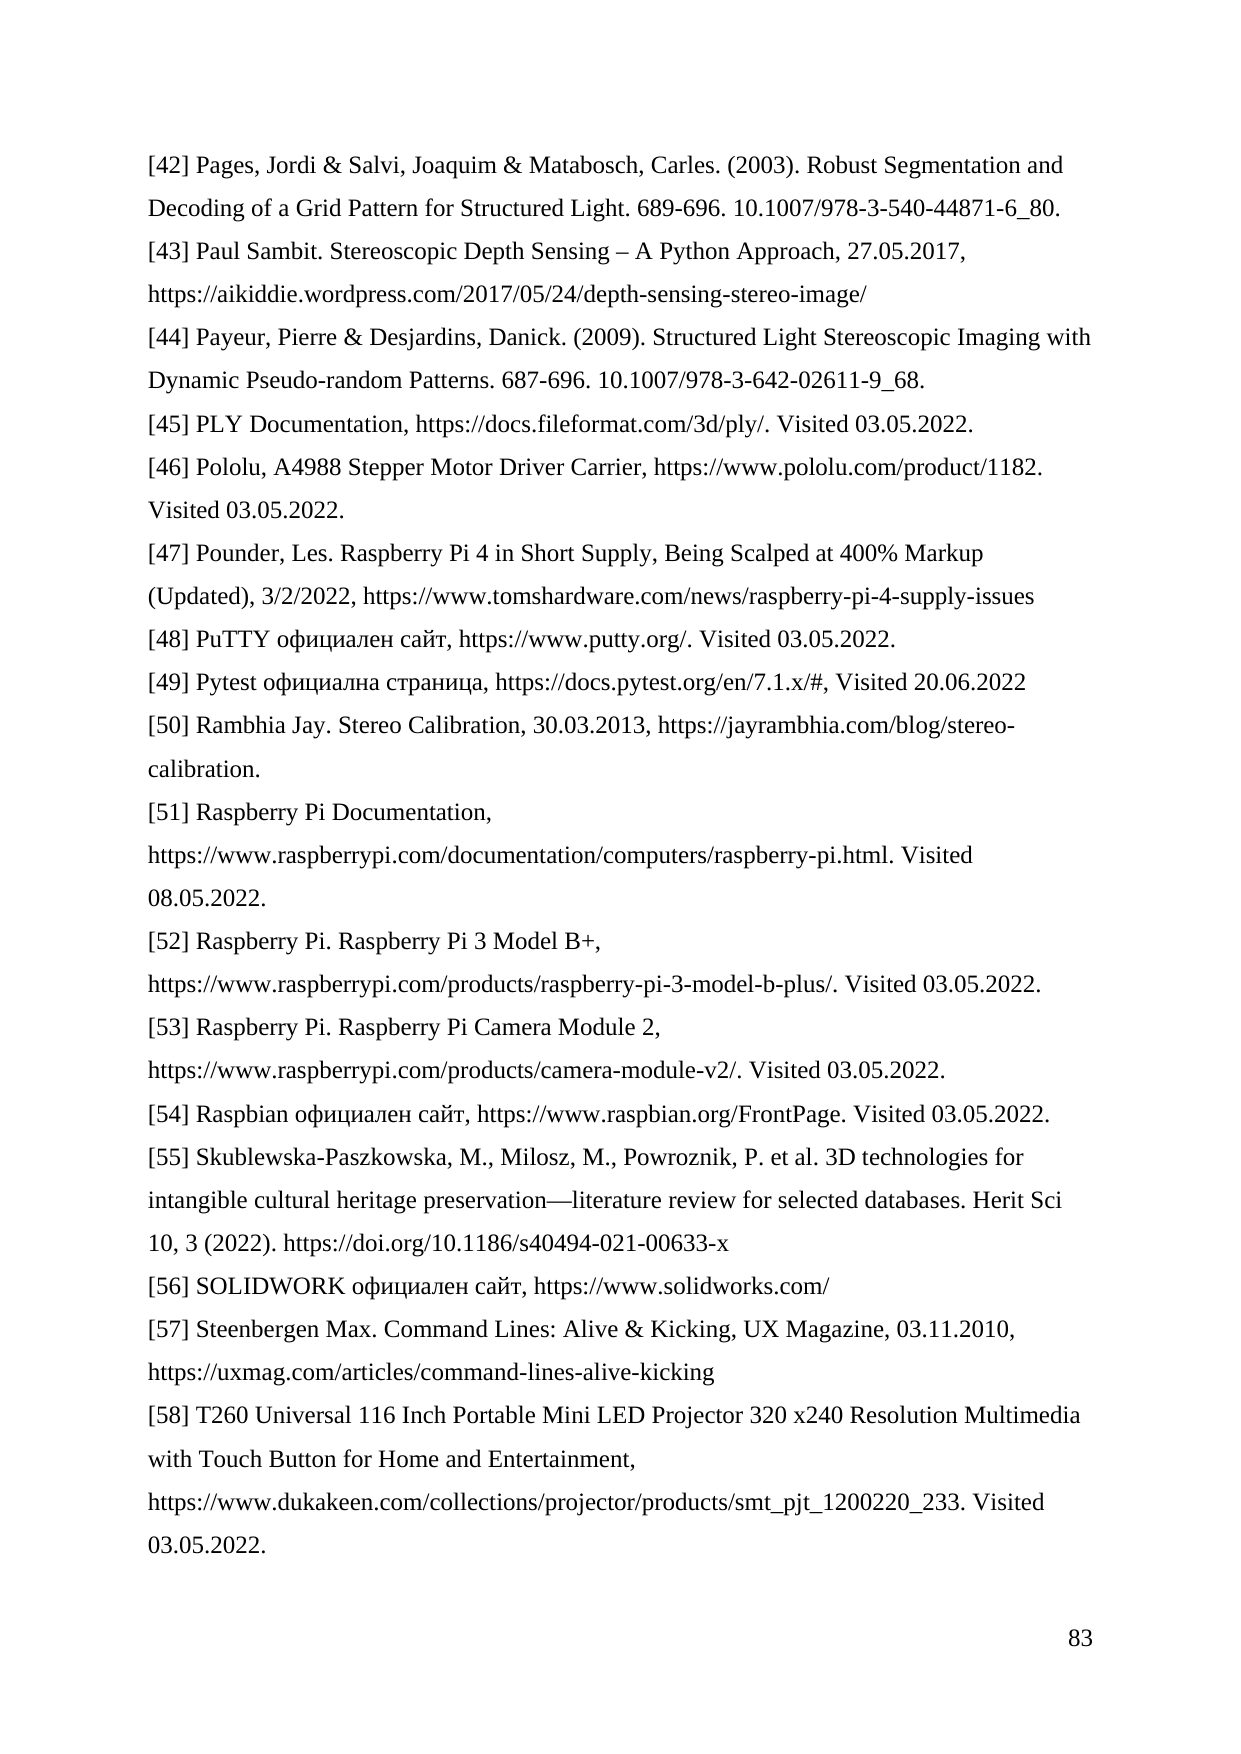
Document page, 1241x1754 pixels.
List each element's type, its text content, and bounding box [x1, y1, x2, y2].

text [58] T260 Universal 116 Inch Portable Mini LED Projector 320 x240 Resolution Multimedia with Touch Button for Home and Entertainment, https://www.dukakeen.com/collections/projector/products/smt_pjt_1200220_233. Visited 03.05.2022. [148, 1401, 1093, 1559]
text [56] SOLIDWORK официален сайт, https://www.solidworks.com/ [148, 1271, 1093, 1300]
text [53] Raspberry Pi. Raspberry Pi Camera Module 2, https://www.raspberrypi.com/products/camera-module-v2/. Visited 03.05.2022. [148, 1012, 1093, 1084]
text [51] Raspberry Pi Documentation, https://www.raspberrypi.com/documentation/computers/raspberry-pi.html. Visited 08.05.2022. [148, 797, 1093, 912]
text [55] Skublewska-Paszkowska, M., Milosz, M., Powroznik, P. et al. 3D technologies for intangible cultural heritage preservation—literature review for selected databases. Herit Sci 10, 3 (2022). https://doi.org/10.1186/s40494-021-00633-x [148, 1142, 1093, 1257]
text [47] Pounder, Les. Raspberry Pi 4 in Short Supply, Being Scalped at 400% Markup (Updated), 3/2/2022, https://www.tomshardware.com/news/raspberry-pi-4-supply-issues [148, 538, 1093, 610]
text [54] Raspbian официален сайт, https://www.raspbian.org/FrontPage. Visited 03.05.2022. [148, 1099, 1093, 1127]
text [52] Raspberry Pi. Raspberry Pi 3 Model B+, https://www.raspberrypi.com/products/raspberry-pi-3-model-b-plus/. Visited 03.05.2022. [148, 926, 1093, 998]
text [42] Pages, Jordi & Salvi, Joaquim & Matabosch, Carles. (2003). Robust Segmentation and Decoding of a Grid Pattern for Structured Light. 689-696. 10.1007/978-3-540-44871-6_80. [148, 150, 1093, 222]
text [48] PuTTY официален сайт, https://www.putty.org/. Visited 03.05.2022. [148, 624, 1093, 653]
text [50] Rambhia Jay. Stereo Calibration, 30.03.2013, https://jayrambhia.com/blog/stereo-calibration. [148, 711, 1093, 782]
text [44] Payeur, Pierre & Desjardins, Danick. (2009). Structured Light Stereoscopic Imaging with Dynamic Pseudo-random Patterns. 687-696. 10.1007/978-3-642-02611-9_68. [148, 322, 1093, 394]
text [57] Steenbergen Max. Command Lines: Alive & Kicking, UX Magazine, 03.11.2010, https://uxmag.com/articles/command-lines-alive-kicking [148, 1314, 1093, 1386]
text [46] Pololu, A4988 Stepper Motor Driver Carrier, https://www.pololu.com/product/1182. Visited 03.05.2022. [148, 452, 1093, 524]
text [49] Pytest официална страница, https://docs.pytest.org/en/7.1.x/#, Visited 20.06.2022 [148, 667, 1093, 696]
text [43] Paul Sambit. Stereoscopic Depth Sensing – A Python Approach, 27.05.2017, https://aikiddie.wordpress.com/2017/05/24/depth-sensing-stereo-image/ [148, 236, 1093, 308]
text [45] PLY Documentation, https://docs.fileformat.com/3d/ply/. Visited 03.05.2022. [148, 409, 1093, 437]
